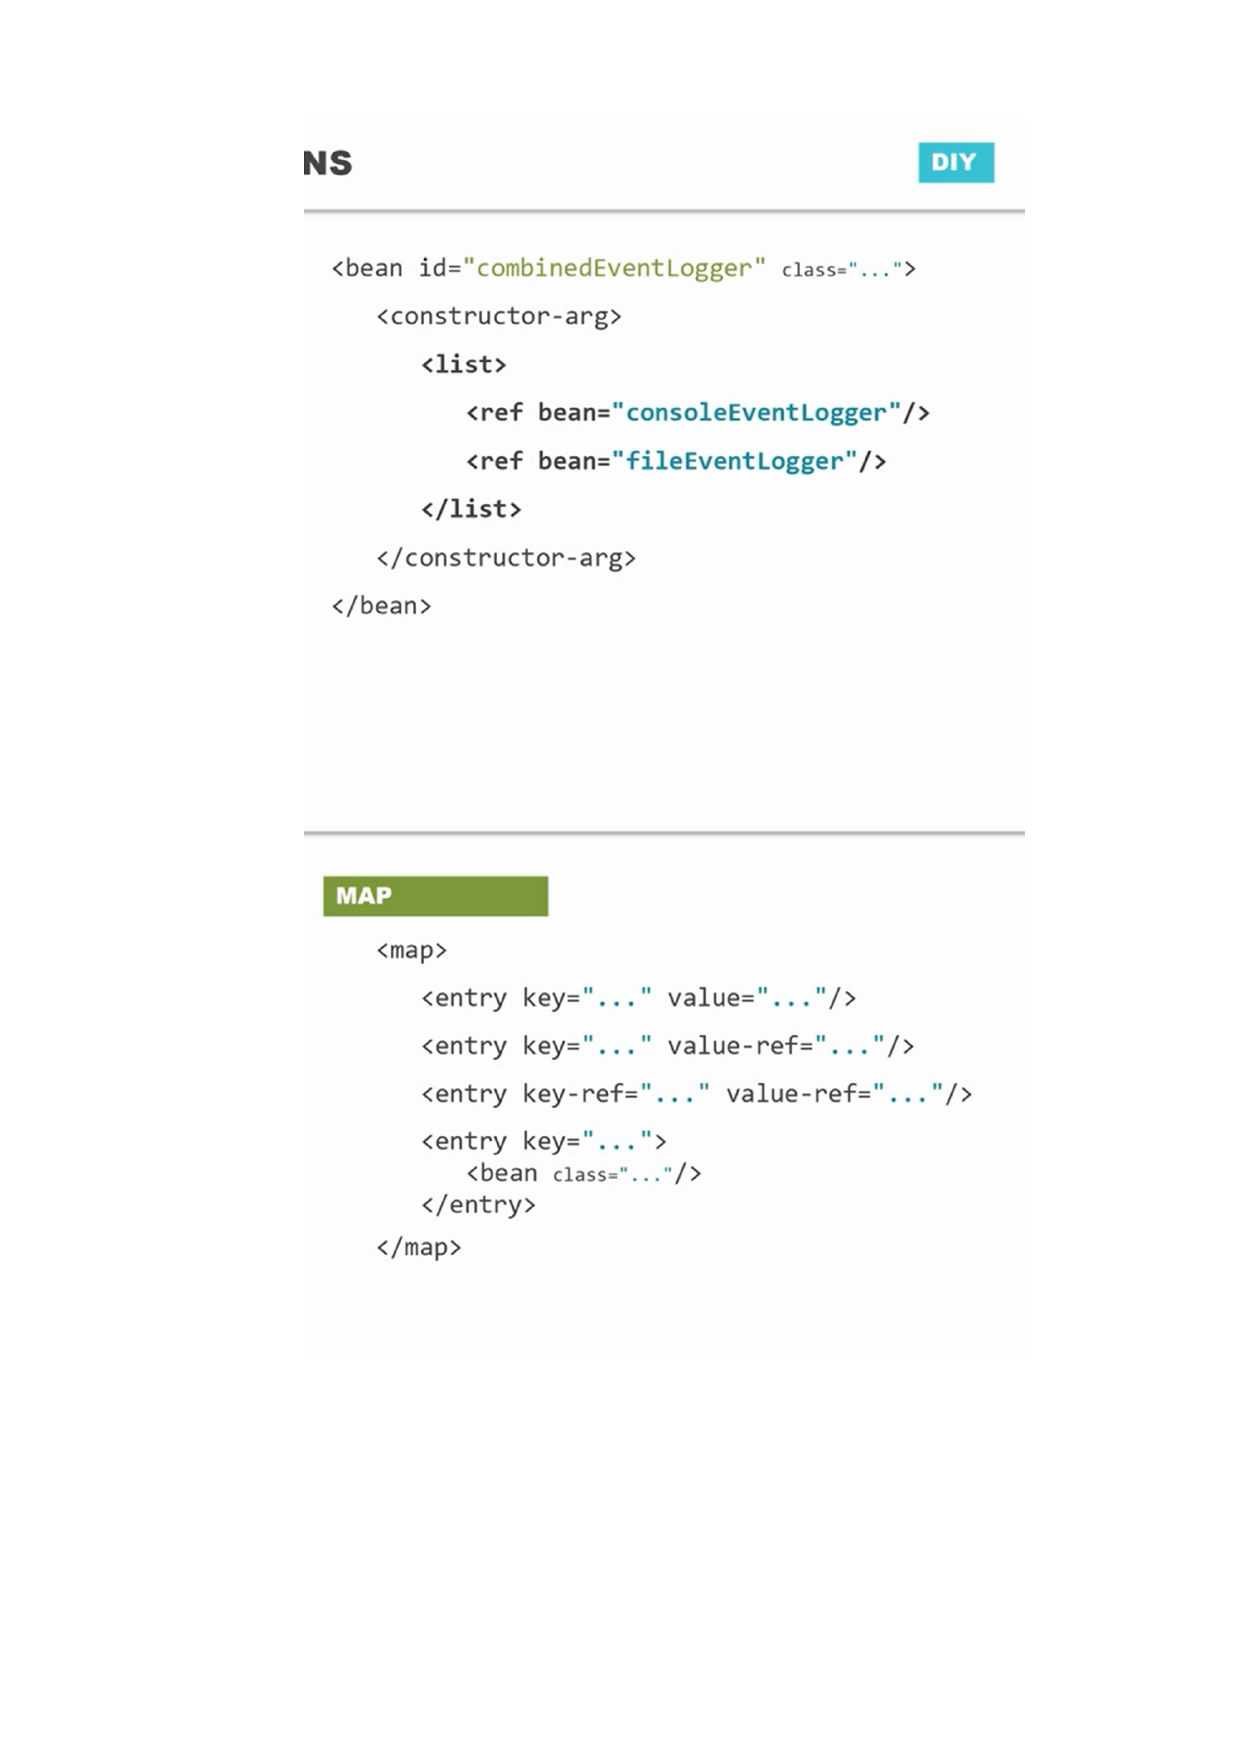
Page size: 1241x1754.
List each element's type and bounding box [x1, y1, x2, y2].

picture [304, 740, 1025, 1360]
picture [304, 118, 1025, 738]
